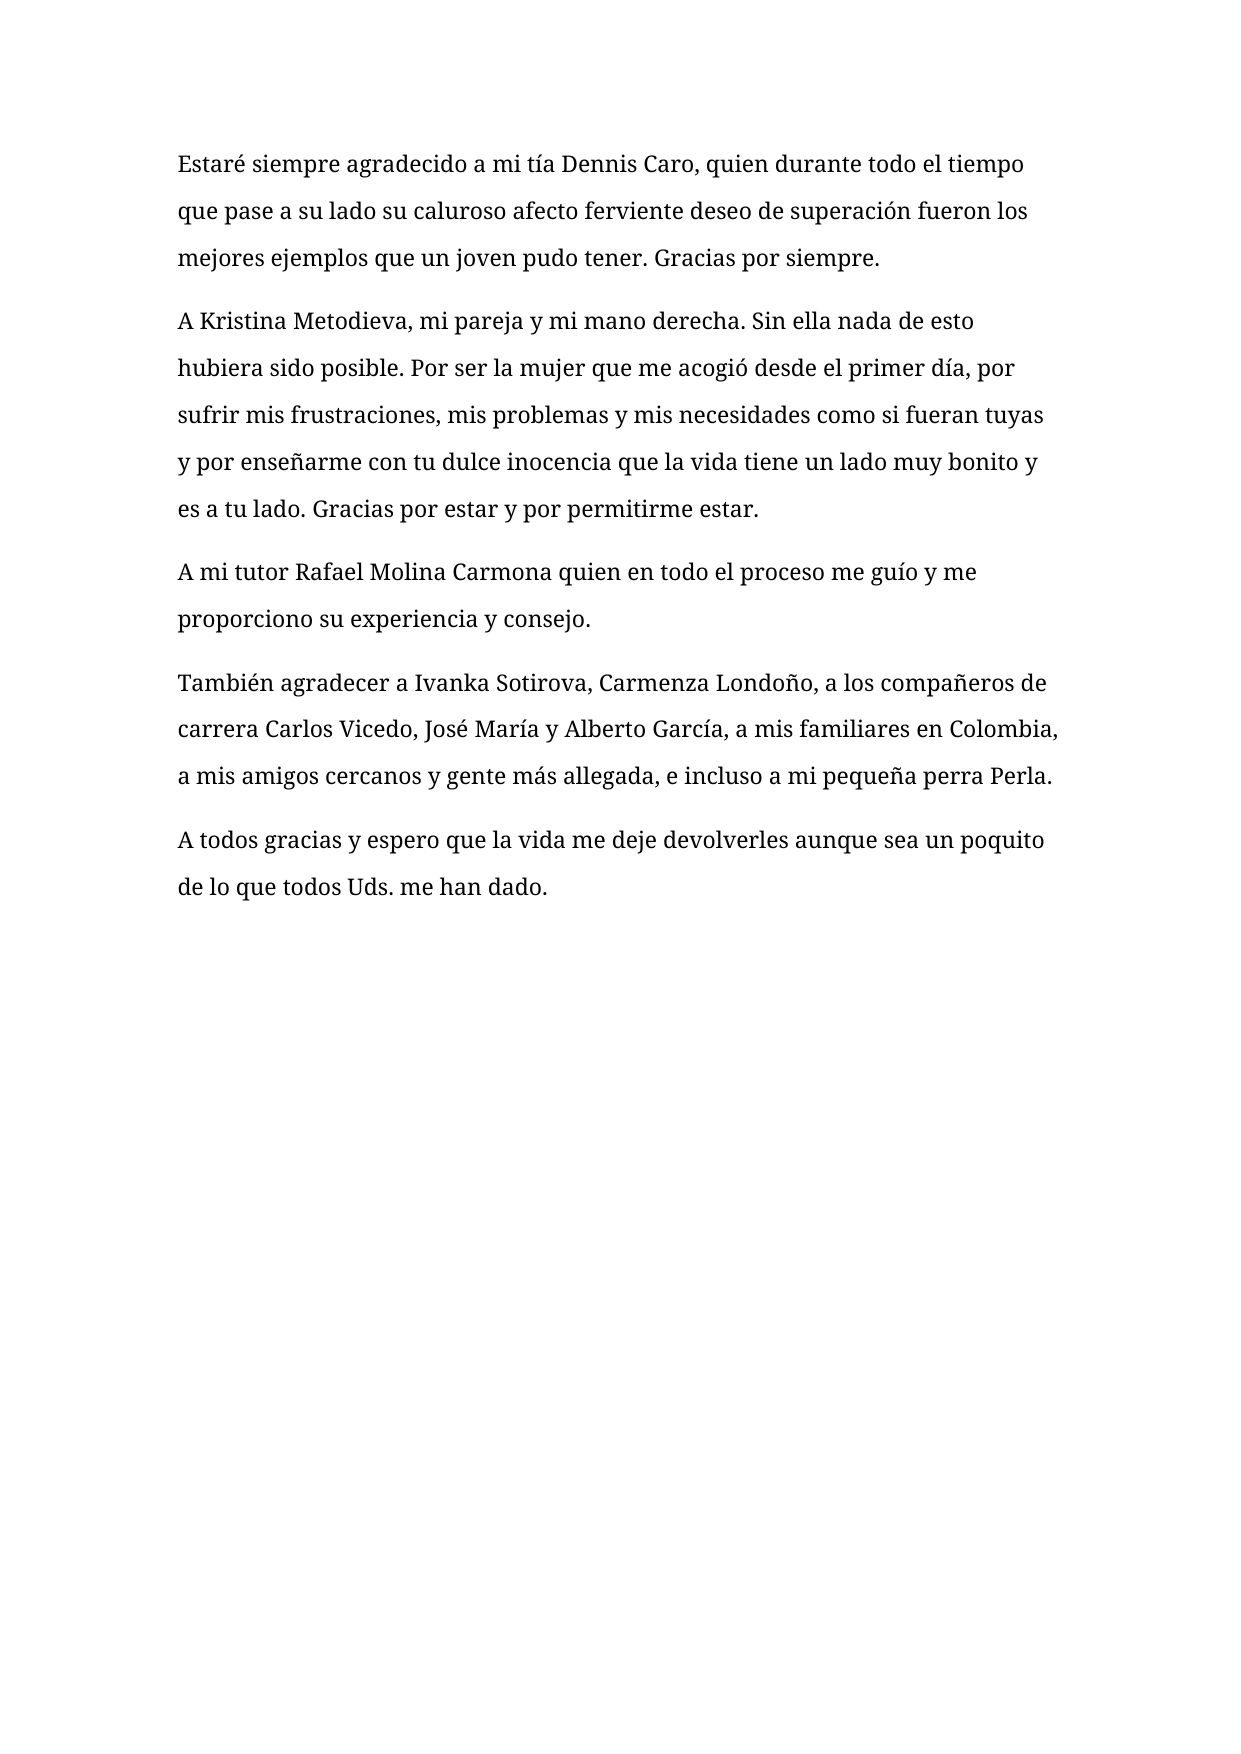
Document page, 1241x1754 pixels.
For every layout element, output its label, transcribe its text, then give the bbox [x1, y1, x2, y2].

text A Kristina Metodieva, mi pareja y mi mano derecha. Sin ella nada de esto hubiera sido posible. Por ser la mujer que me acogió desde el primer día, por sufrir mis frustraciones, mis problemas y mis necesidades como si fueran tuyas y por enseñarme con tu dulce inocencia que la vida tiene un lado muy bonito y es a tu lado. Gracias por estar y por permitirme estar. [177, 305, 1063, 524]
text Estaré siempre agradecido a mi tía Dennis Caro, quien durante todo el tiempo que pase a su lado su caluroso afecto ferviente deseo de superación fueron los mejores ejemplos que un joven pudo tener. Gracias por siempre. [177, 148, 1063, 273]
text También agradecer a Ivanka Sotirova, Carmenza Londoño, a los compañeros de carrera Carlos Vicedo, José María y Alberto García, a mis familiares en Colombia, a mis amigos cercanos y gente más allegada, e incluso a mi pequeña perra Perla. [177, 666, 1063, 791]
text A todos gracias y espero que la vida me deje devolverles aunque sea un poquito de lo que todos Uds. me han dado. [177, 824, 1063, 902]
text A mi tutor Rafael Molina Carmona quien en todo el proceso me guío y me proporciono su experiencia y consejo. [177, 556, 1063, 634]
